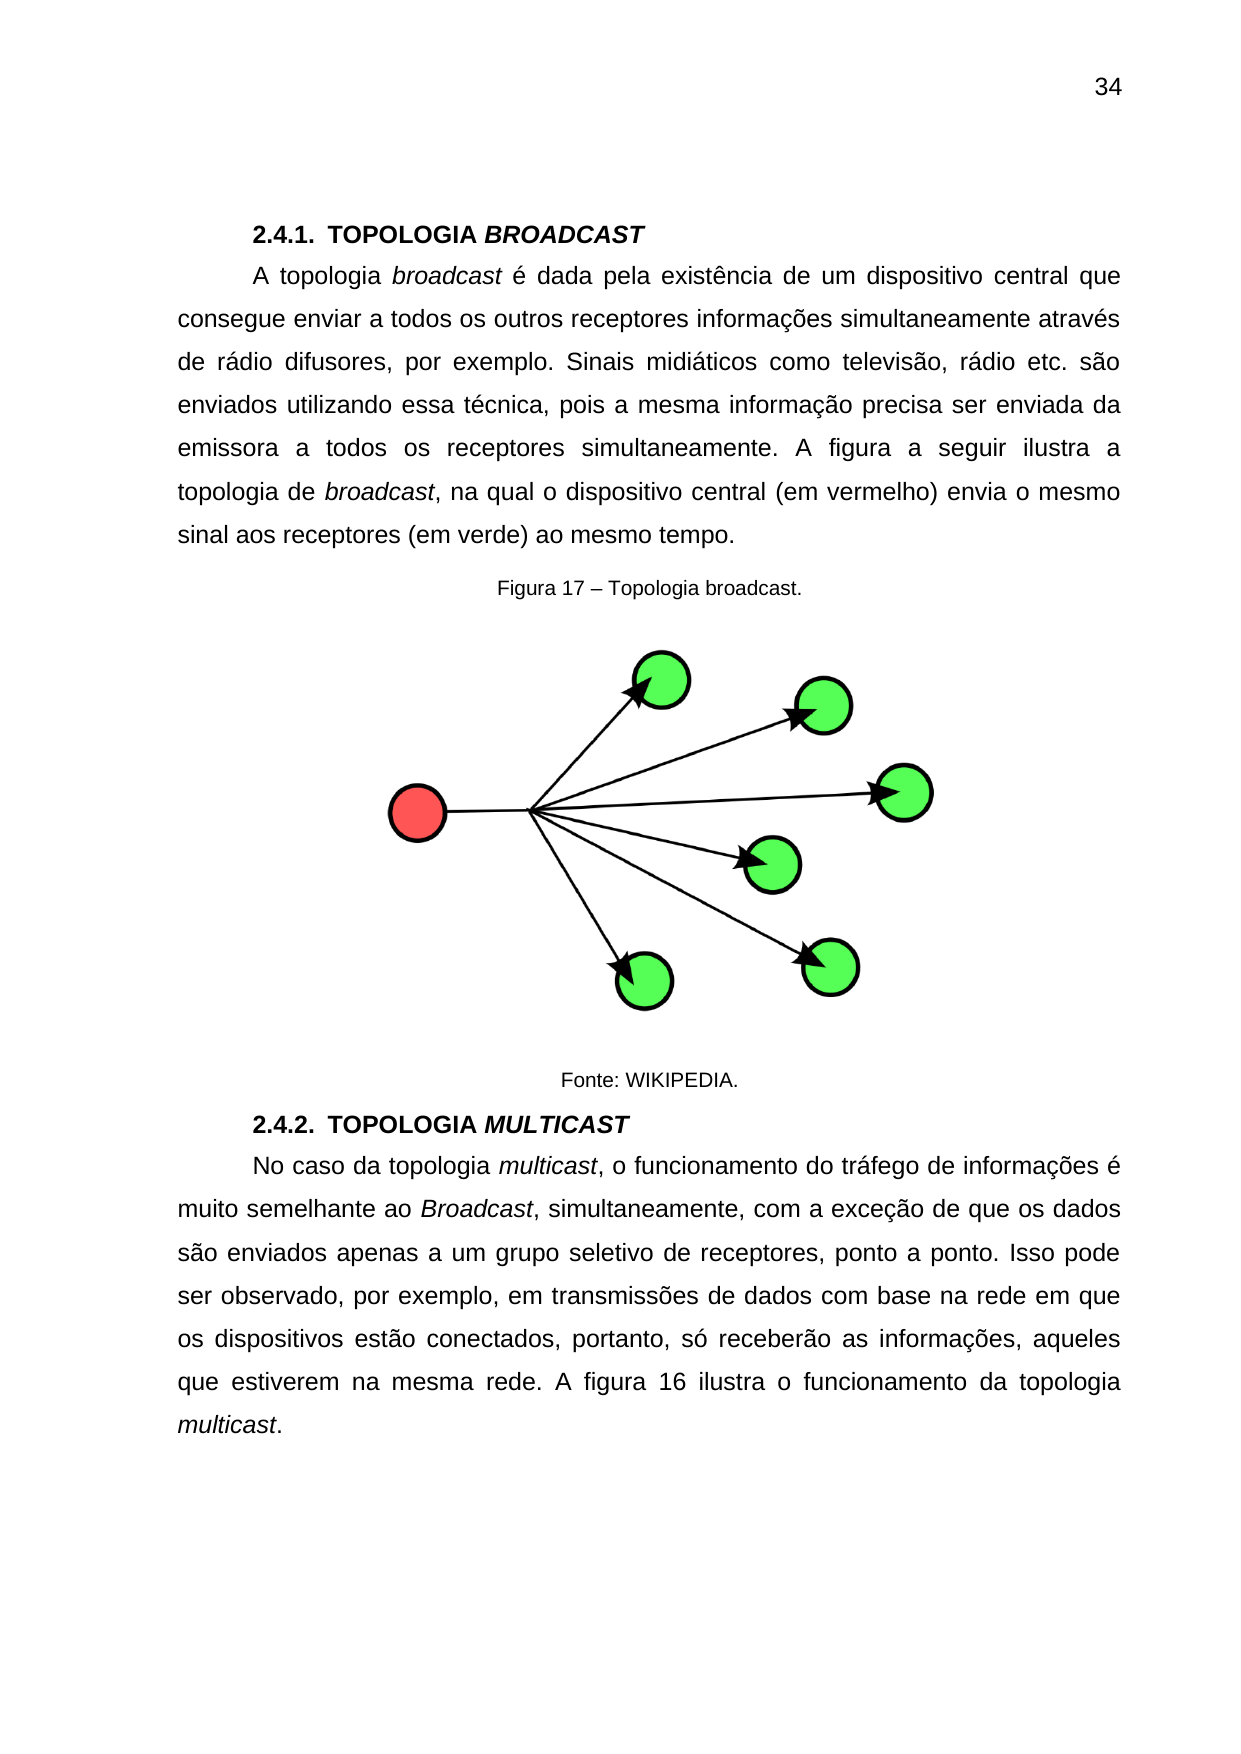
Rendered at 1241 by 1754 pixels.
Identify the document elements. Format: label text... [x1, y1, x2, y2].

picture [314, 617, 986, 1066]
list Topologia Broadcast [252, 220, 1122, 248]
text A topologia broadcast é dada pela existência de um dispositivo central que consegue enviar a todos os outros receptores informações simultaneamente através de rádio difusores, por exemplo. Sinais midiáticos como televisão, rádio etc. são enviados utilizando essa técnica, pois a mesma informação precisa ser enviada da emissora a todos os receptores simultaneamente. A figura a seguir ilustra a topologia de broadcast, na qual o dispositivo central (em vermelho) envia o mesmo sinal aos receptores (em verde) ao mesmo tempo. [177, 261, 1122, 548]
text Figura 17 – Topologia broadcast. [177, 575, 1122, 599]
text Fonte: WIKIPEDIA. [177, 1067, 1122, 1091]
text No caso da topologia multicast, o funcionamento do tráfego de informações é muito semelhante ao Broadcast, simultaneamente, com a exceção de que os dados são enviados apenas a um grupo seletivo de receptores, ponto a ponto. Isso pode ser observado, por exemplo, em transmissões de dados com base na rede em que os dispositivos estão conectados, portanto, só receberão as informações, aqueles que estiverem na mesma rede. A figura 16 ilustra o funcionamento da topologia multicast. [177, 1151, 1122, 1439]
list Topologia Multicast [252, 1110, 1122, 1139]
